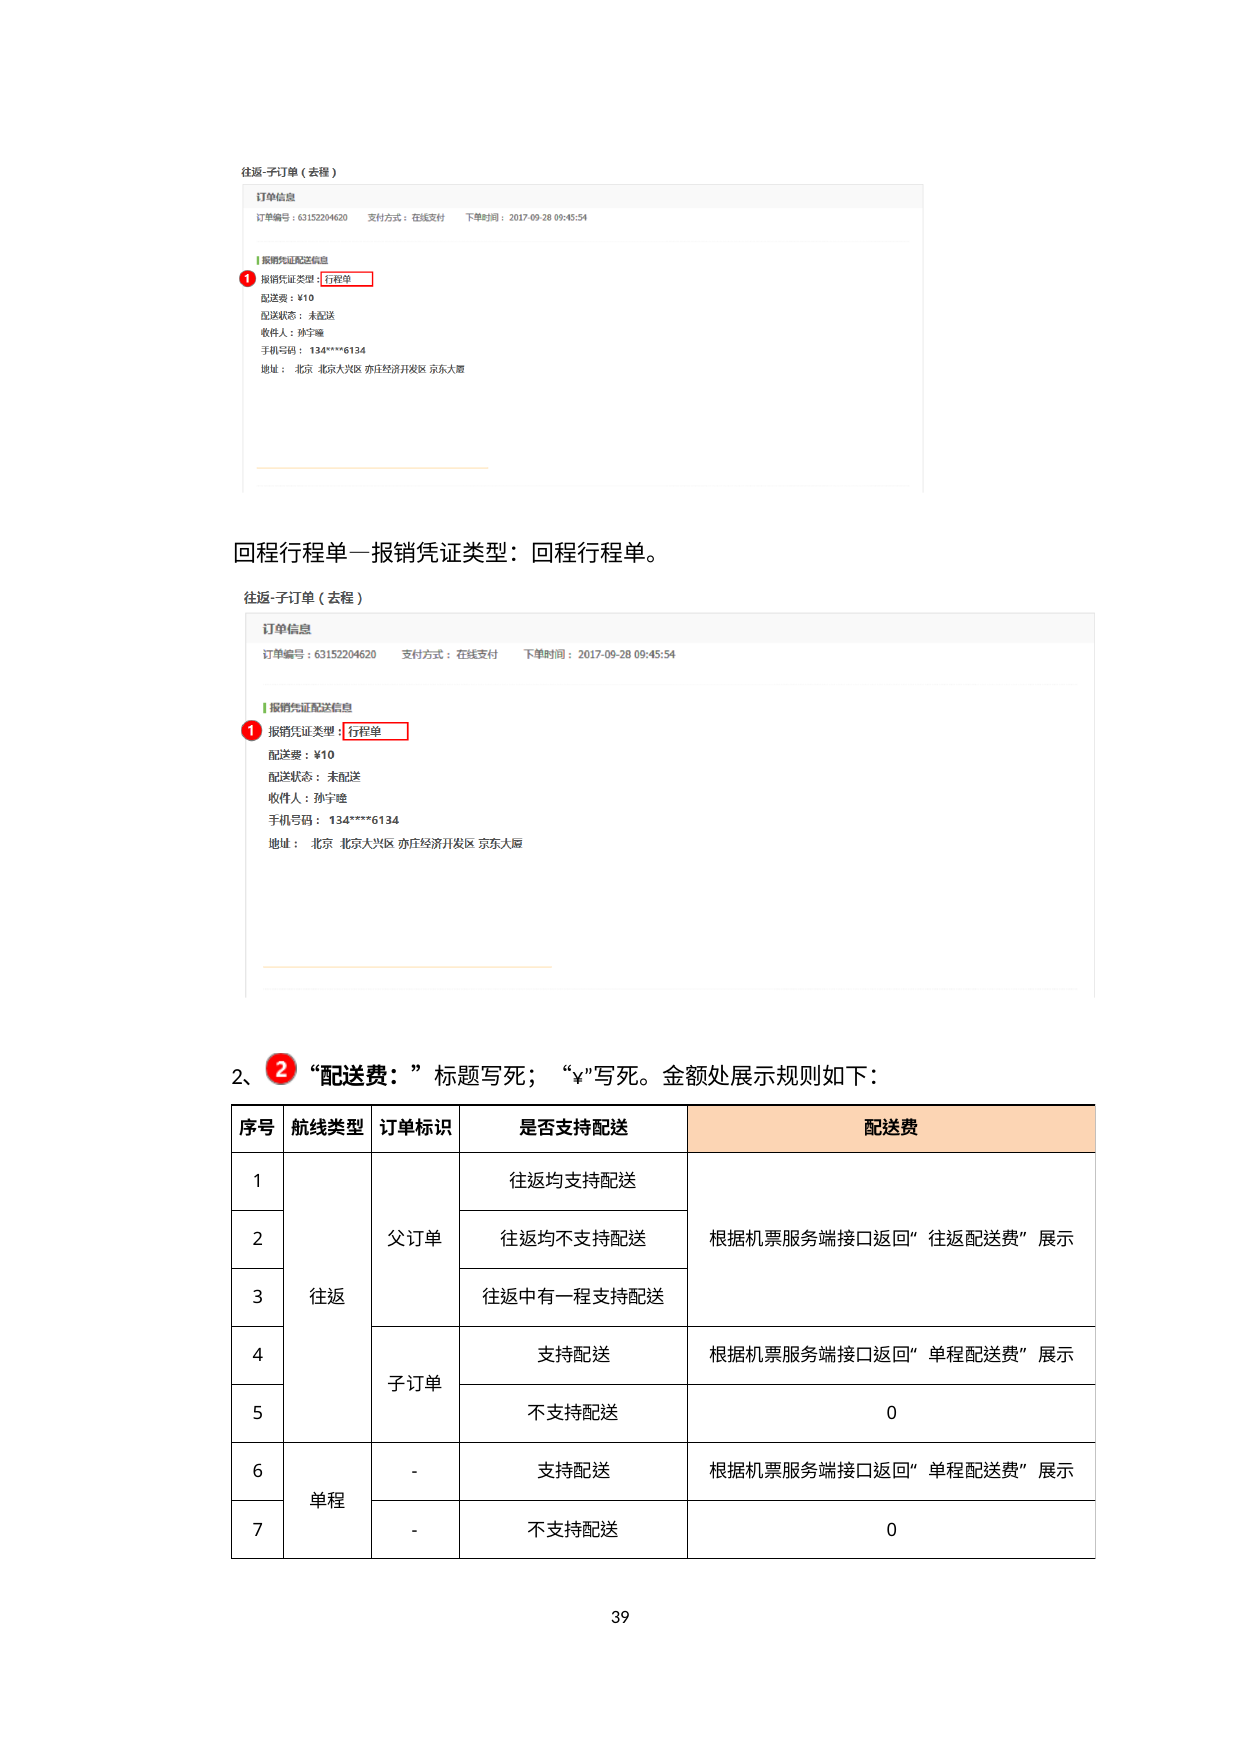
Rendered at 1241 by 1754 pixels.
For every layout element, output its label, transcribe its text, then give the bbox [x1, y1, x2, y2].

picture [265, 1053, 297, 1085]
text 2、“配送费：”标题写死；“¥”写死。金额处展示规则如下： [187, 1039, 1053, 1104]
picture [231, 584, 1097, 1008]
text 回程行程单—报销凭证类型：回程行程单。 [187, 519, 1053, 584]
picture [231, 162, 925, 501]
